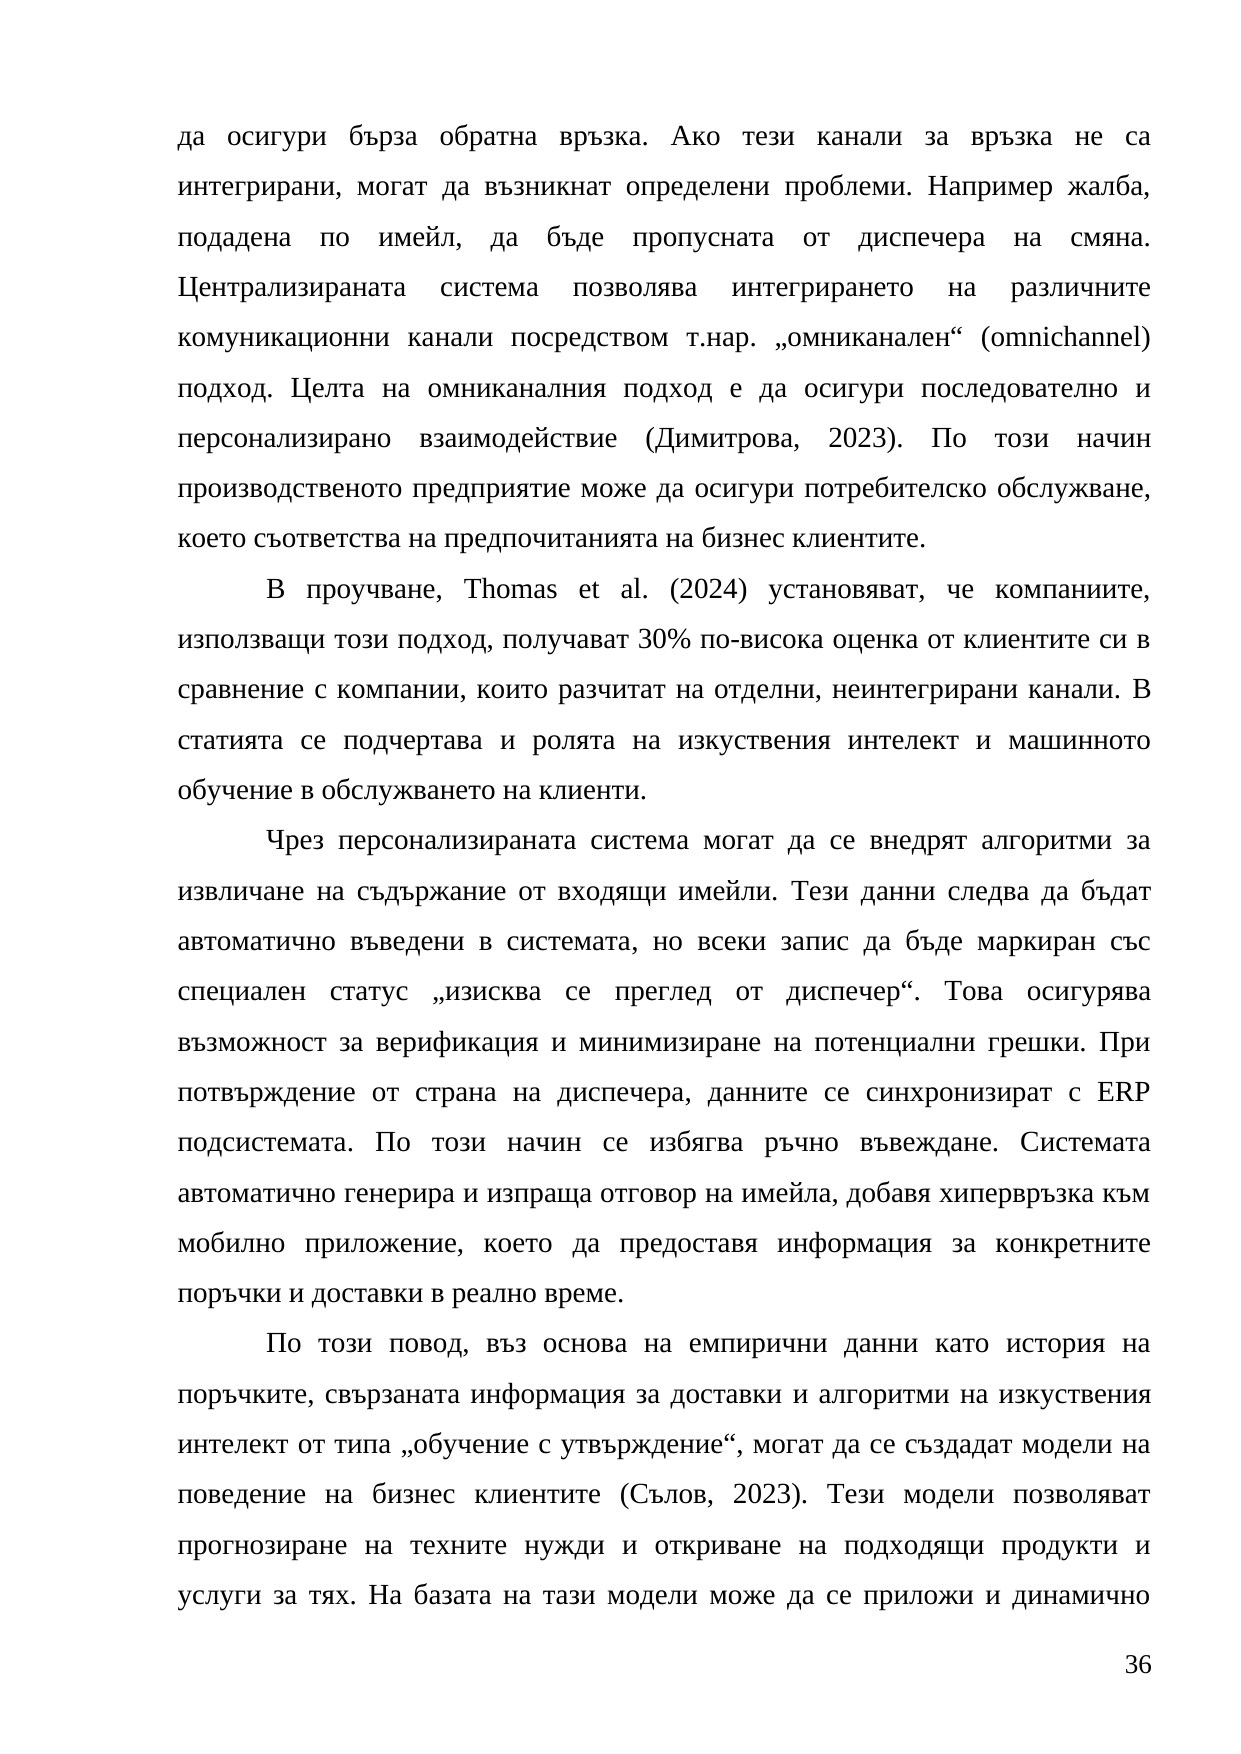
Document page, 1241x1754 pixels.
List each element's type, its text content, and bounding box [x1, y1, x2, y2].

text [177, 118, 1152, 554]
text В проучване, Thomas et al. (2024) установяват, че компаниите, използващи този подход, получават 30% по-висока оценка от клиентите си в сравнение с компании, които разчитат на отделни, неинтегрирани канали. В статията се подчертава и ролята на изкуствения интелект и машинното обучение в обслужването на клиенти. [177, 571, 1152, 806]
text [177, 1326, 1152, 1611]
text Чрез персонализираната система могат да се внедрят алгоритми за извличане на съдържание от входящи имейли. Тези данни следва да бъдат автоматично въведени в системата, но всеки запис да бъде маркиран със специален статус „изисква се преглед от диспечер“. Това осигурява възможност за верификация и минимизиране на потенциални грешки. При потвърждение от страна на диспечера, данните се синхронизират с ERP подсистемата. По този начин се избягва ръчно въвеждане. Системата автоматично генерира и изпраща отговор на имейла, добавя хипервръзка към мобилно приложение, което да предоставя информация за конкретните поръчки и доставки в реално време. [177, 822, 1152, 1309]
